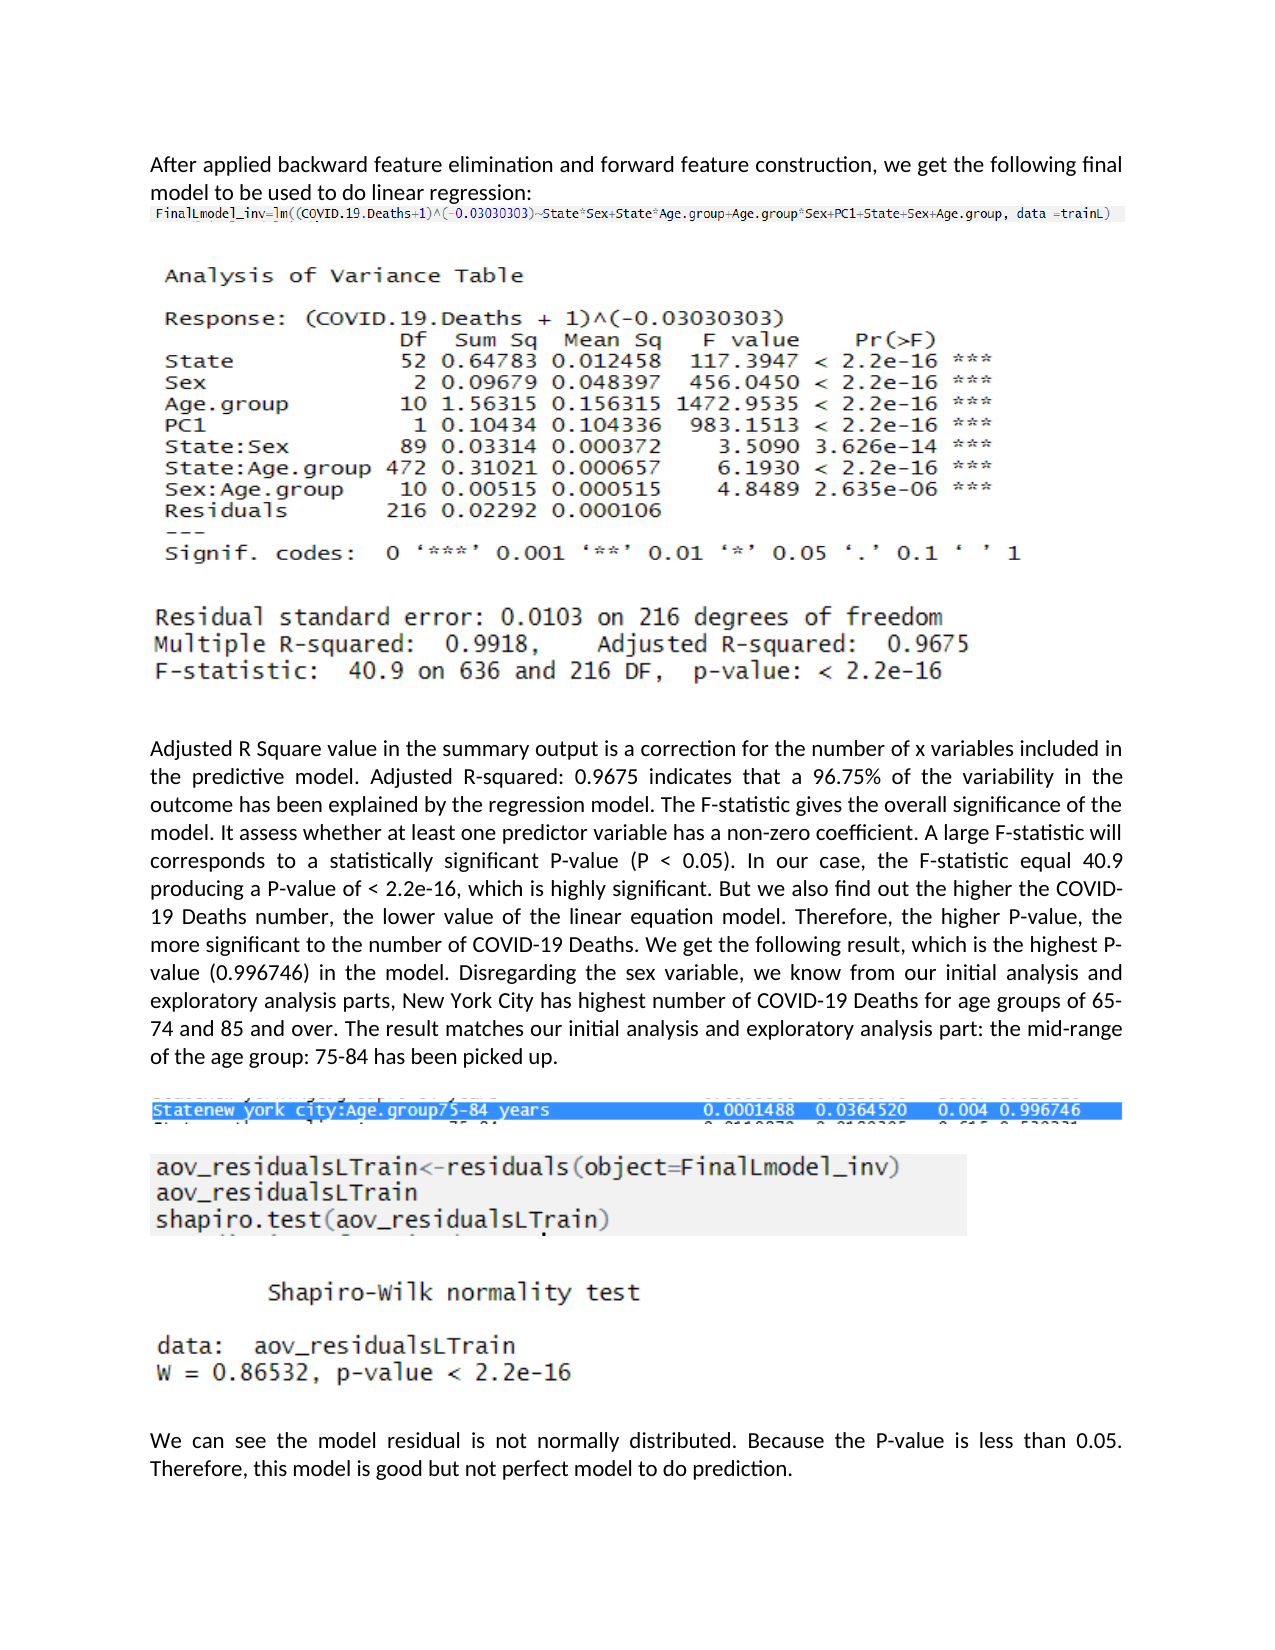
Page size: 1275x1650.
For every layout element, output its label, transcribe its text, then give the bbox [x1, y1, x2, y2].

picture [150, 597, 997, 706]
text Adjusted R Square value in the summary output is a correction for the number of x variables included in the predictive model. Adjusted R-squared: 0.9675 indicates that a 96.75% of the variability in the outcome has been explained by the regression model. The F-statistic gives the overall significance of the model. It assess whether at least one predictor variable has a non-zero coefficient. A large F-statistic will corresponds to a statistically significant P-value (P < 0.05). In our case, the F-statistic equal 40.9 producing a P-value of < 2.2e-16, which is highly significant. But we also find out the higher the COVID-19 Deaths number, the lower value of the linear equation model. Therefore, the higher P-value, the more significant to the number of COVID-19 Deaths. We get the following result, which is the highest P-value (0.996746) in the model. Disregarding the sex variable, we know from our initial analysis and exploratory analysis parts, New York City has highest number of COVID-19 Deaths for age groups of 65-74 and 85 and over. The result matches our initial analysis and exploratory analysis part: the mid-range of the age group: 75-84 has been picked up. [150, 734, 1125, 1070]
text We can see the model residual is not normally distributed. Because the P-value is less than 0.05. Therefore, this model is good but not perfect model to do prediction. [150, 1426, 1125, 1482]
text After applied backward feature elimination and forward feature construction, we get the following final model to be used to do linear regression: [150, 150, 1125, 206]
picture [150, 1098, 1125, 1124]
picture [150, 206, 1125, 222]
picture [150, 262, 1055, 570]
picture [150, 1263, 694, 1398]
picture [150, 1154, 968, 1236]
